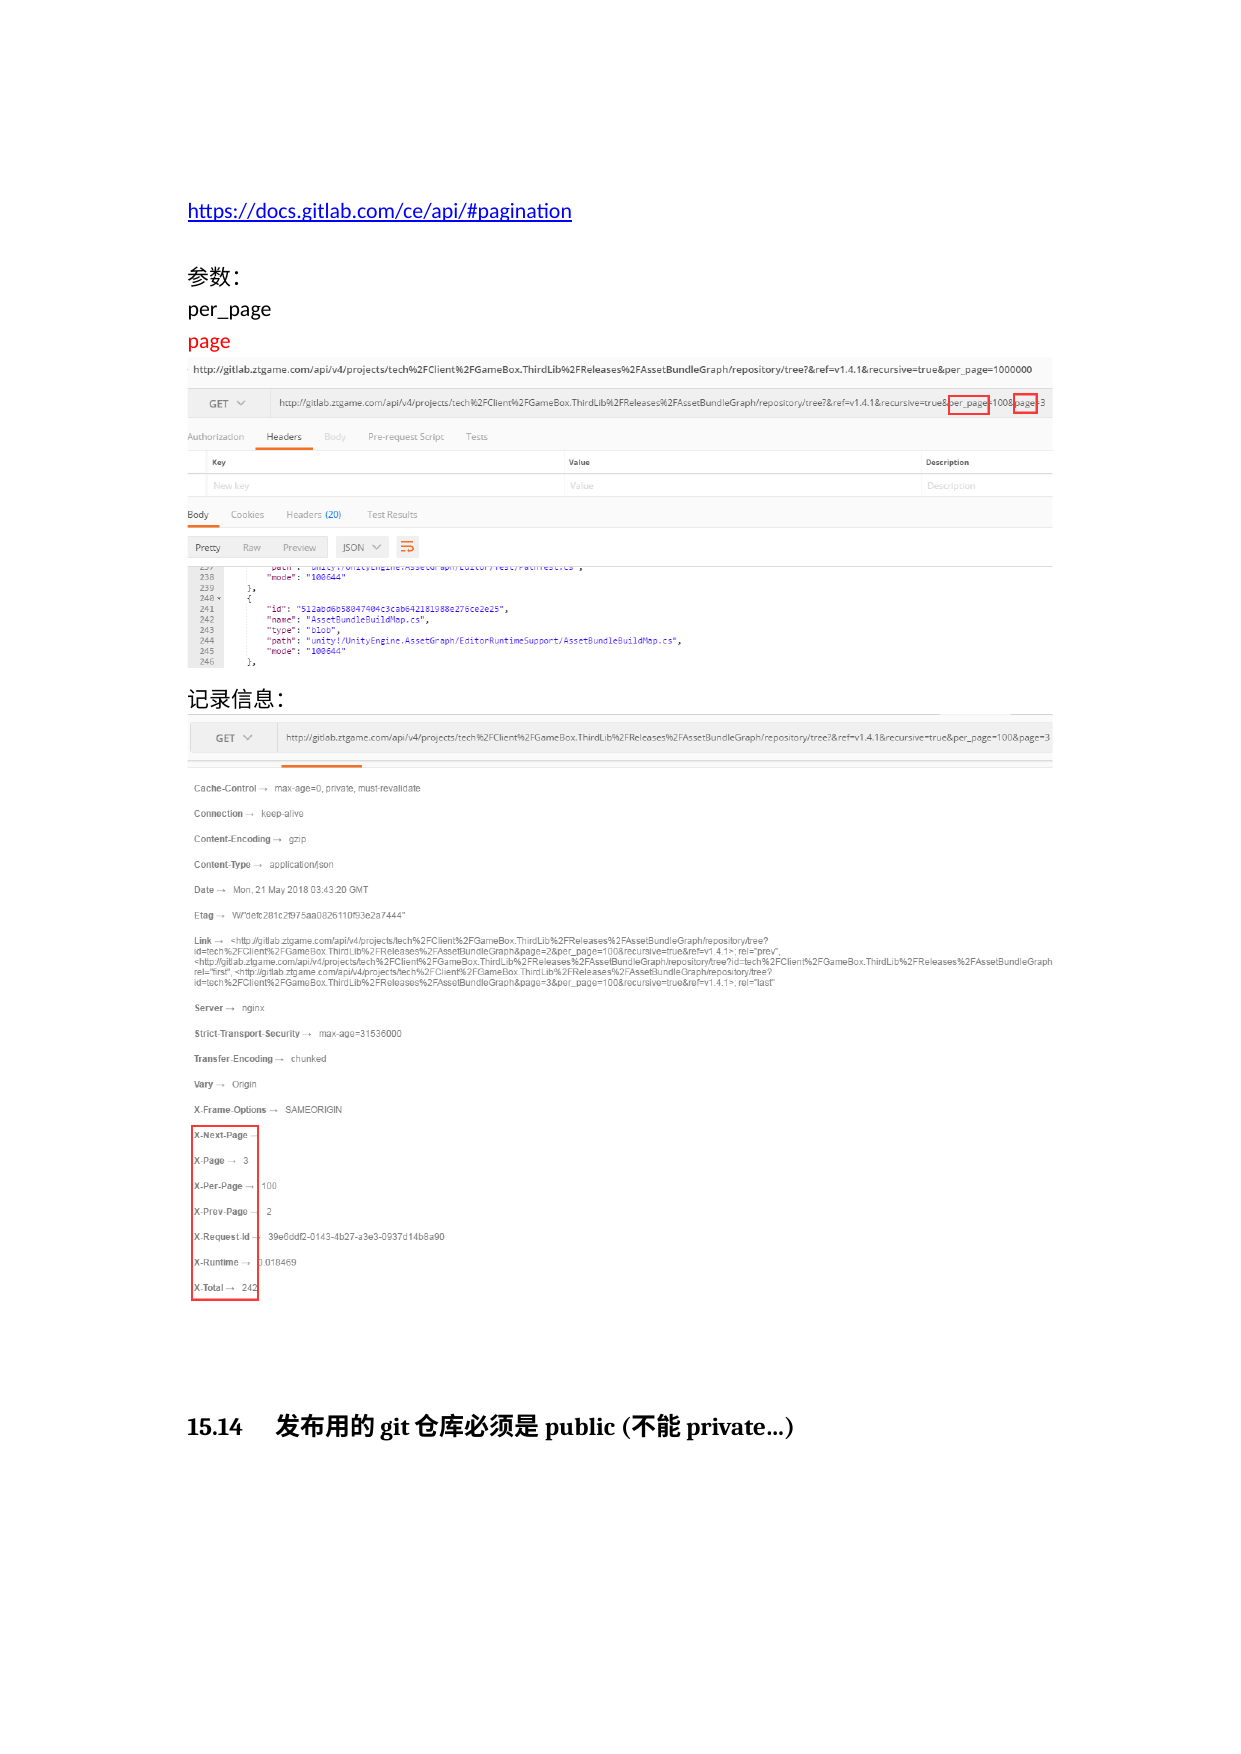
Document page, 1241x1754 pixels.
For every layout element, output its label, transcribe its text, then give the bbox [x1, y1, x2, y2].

picture [187, 357, 1053, 668]
text 参数： [187, 259, 1053, 292]
subtitle 发布用的git仓库必须是public (不能private…) [187, 1392, 1053, 1457]
picture [187, 714, 1053, 1307]
text 记录信息： [187, 682, 1053, 714]
text per_page [187, 292, 1053, 324]
text page [187, 324, 1053, 357]
text https://docs.gitlab.com/ce/api/#pagination [187, 194, 1053, 227]
